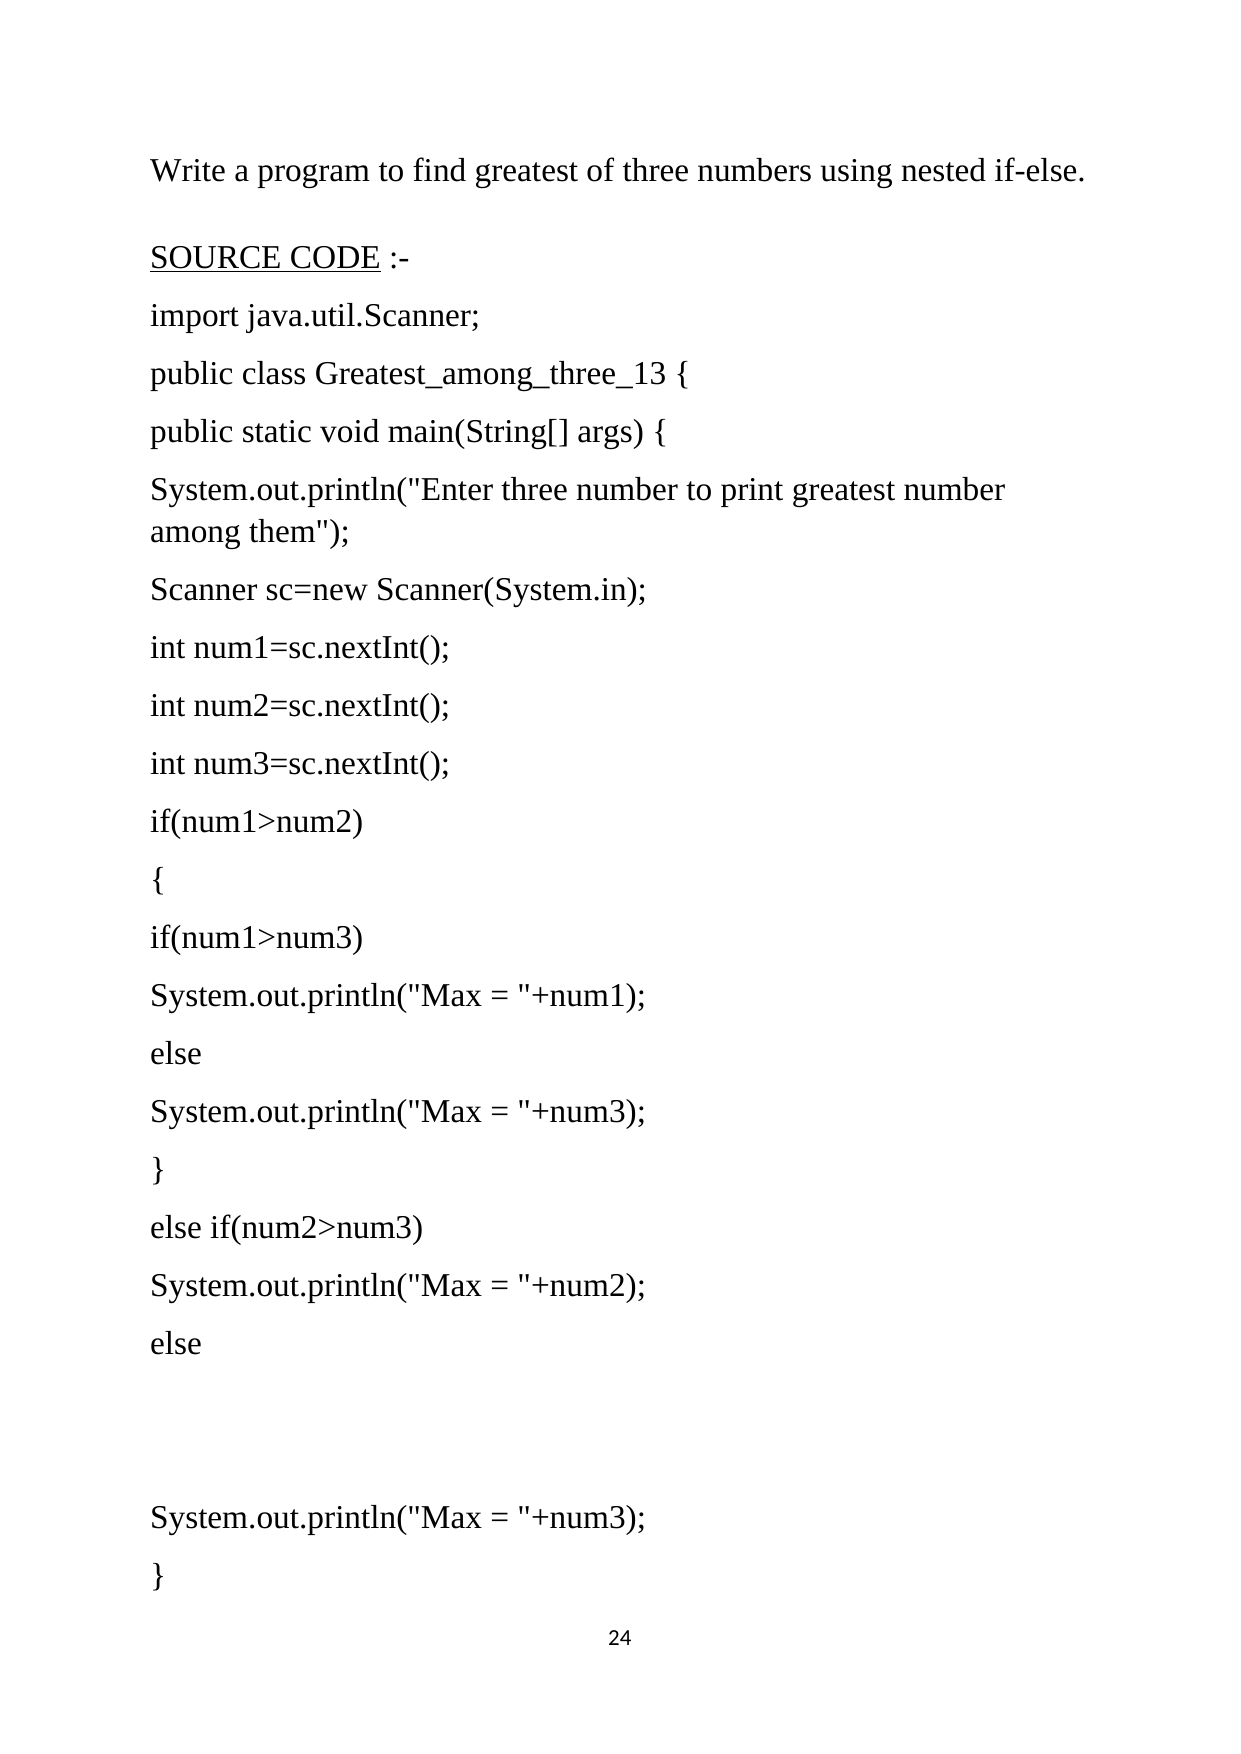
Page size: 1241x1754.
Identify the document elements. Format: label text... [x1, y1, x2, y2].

text public class Greatest_among_three_13 { [150, 353, 1090, 392]
text int num1=sc.nextInt(); [150, 627, 1090, 665]
text System.out.println("Max = "+num1); [150, 975, 1090, 1013]
text { [150, 859, 1090, 897]
text } [150, 1555, 1090, 1593]
text } [150, 1149, 1090, 1187]
text System.out.println("Max = "+num3); [150, 1091, 1090, 1129]
text public static void main(String[] args) { [150, 411, 1090, 450]
text Scanner sc=new Scanner(System.in); [150, 569, 1090, 607]
text else if(num2>num3) [150, 1207, 1090, 1245]
text if(num1>num3) [150, 917, 1090, 955]
text import java.util.Scanner; [150, 295, 1090, 334]
text System.out.println("Max = "+num3); [150, 1497, 1090, 1536]
text System.out.println("Enter three number to print greatest number among them"); [150, 469, 1090, 549]
text int num3=sc.nextInt(); [150, 743, 1090, 781]
text else [150, 1033, 1090, 1071]
text else [150, 1323, 1090, 1361]
text Write a program to find greatest of three numbers using nested if-else. [150, 150, 1090, 218]
text SOURCE CODE :- [150, 237, 1090, 276]
text System.out.println("Max = "+num2); [150, 1265, 1090, 1303]
text int num2=sc.nextInt(); [150, 685, 1090, 723]
text if(num1>num2) [150, 801, 1090, 839]
